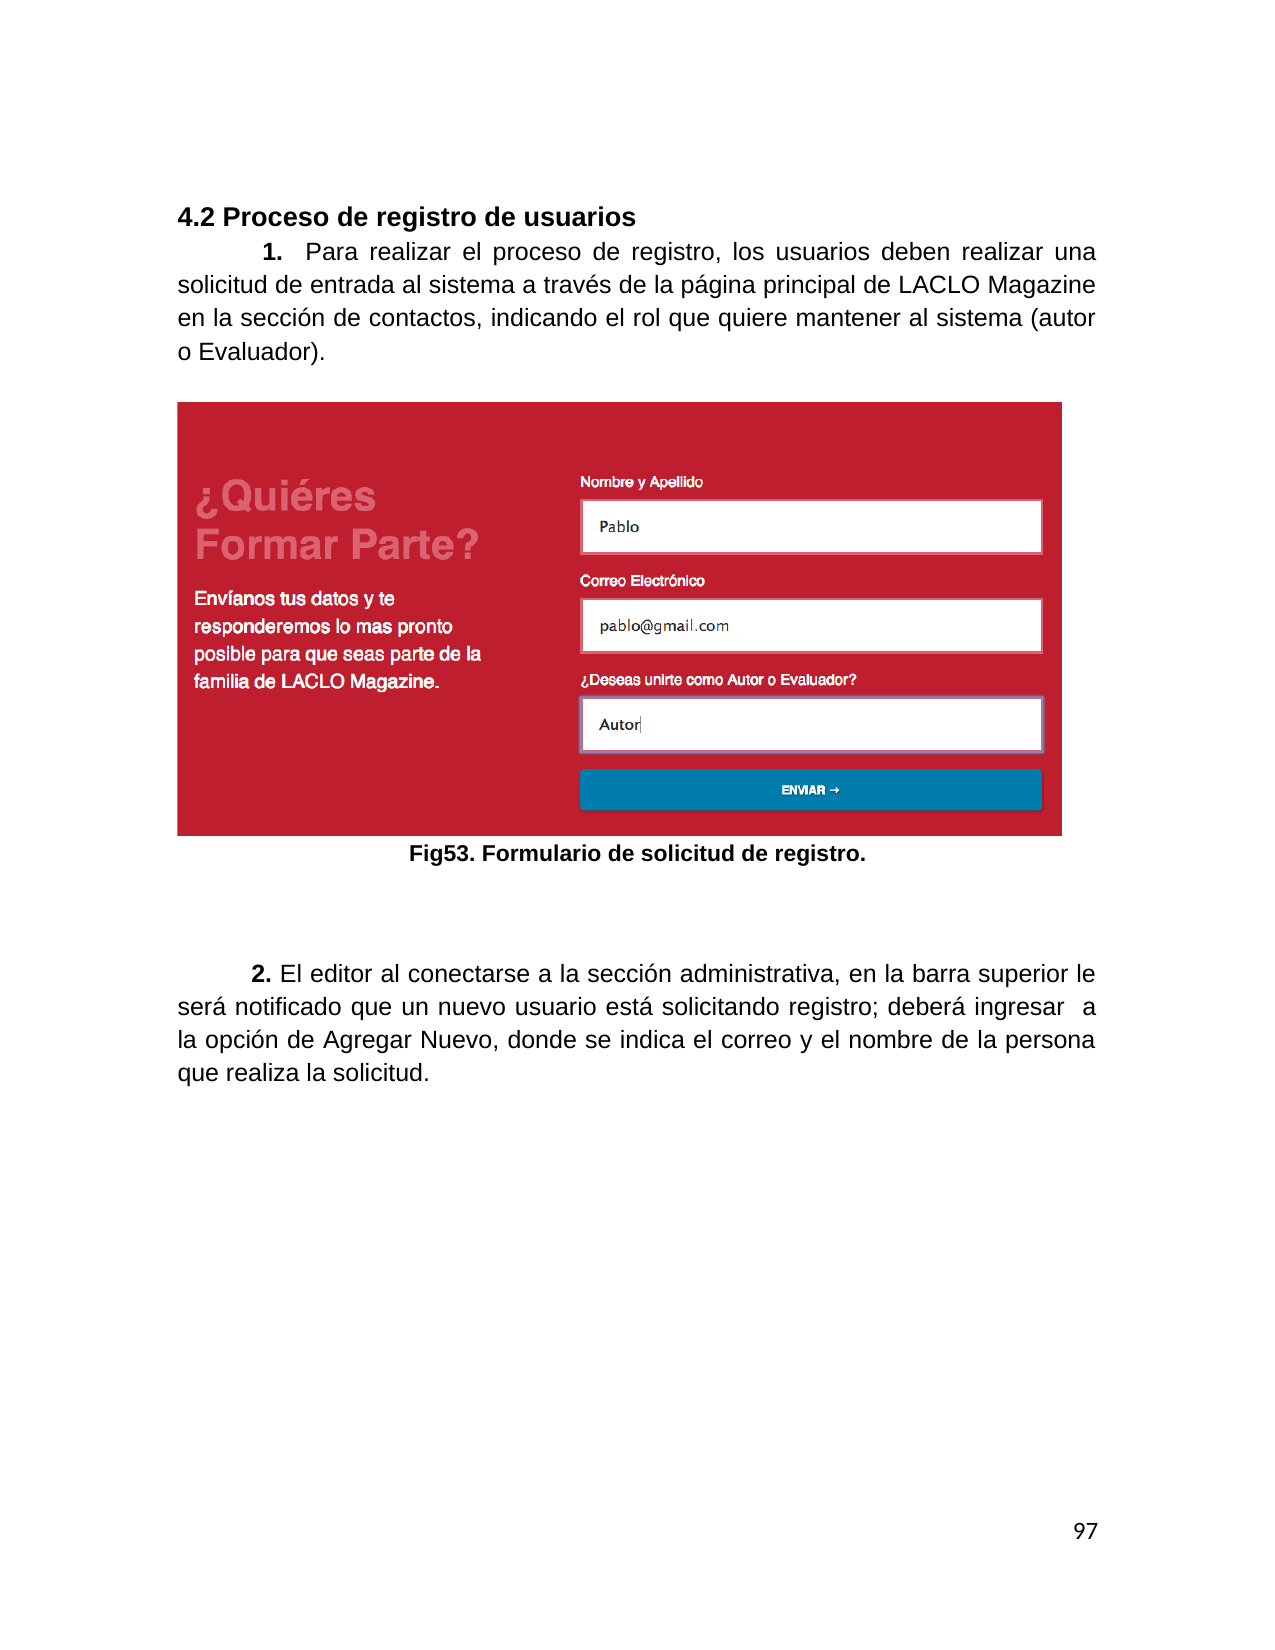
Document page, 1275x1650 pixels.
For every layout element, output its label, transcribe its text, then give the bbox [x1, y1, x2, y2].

text 2. El editor al conectarse a la sección administrativa, en la barra superior le será notificado que un nuevo usuario está solicitando registro; deberá ingresar a la opción de Agregar Nuevo, donde se indica el correo y el nombre de la persona que realiza la solicitud. [177, 959, 1098, 1087]
picture [177, 402, 1062, 836]
text Fig53. Formulario de solicitud de registro. [177, 840, 1098, 866]
subtitle 4.2 Proceso de registro de usuarios [177, 201, 1098, 233]
text 1. Para realizar el proceso de registro, los usuarios deben realizar una solicitud de entrada al sistema a través de la página principal de LACLO Magazine en la sección de contactos, indicando el rol que quiere mantener al sistema (autor o Evaluador). [177, 237, 1098, 365]
